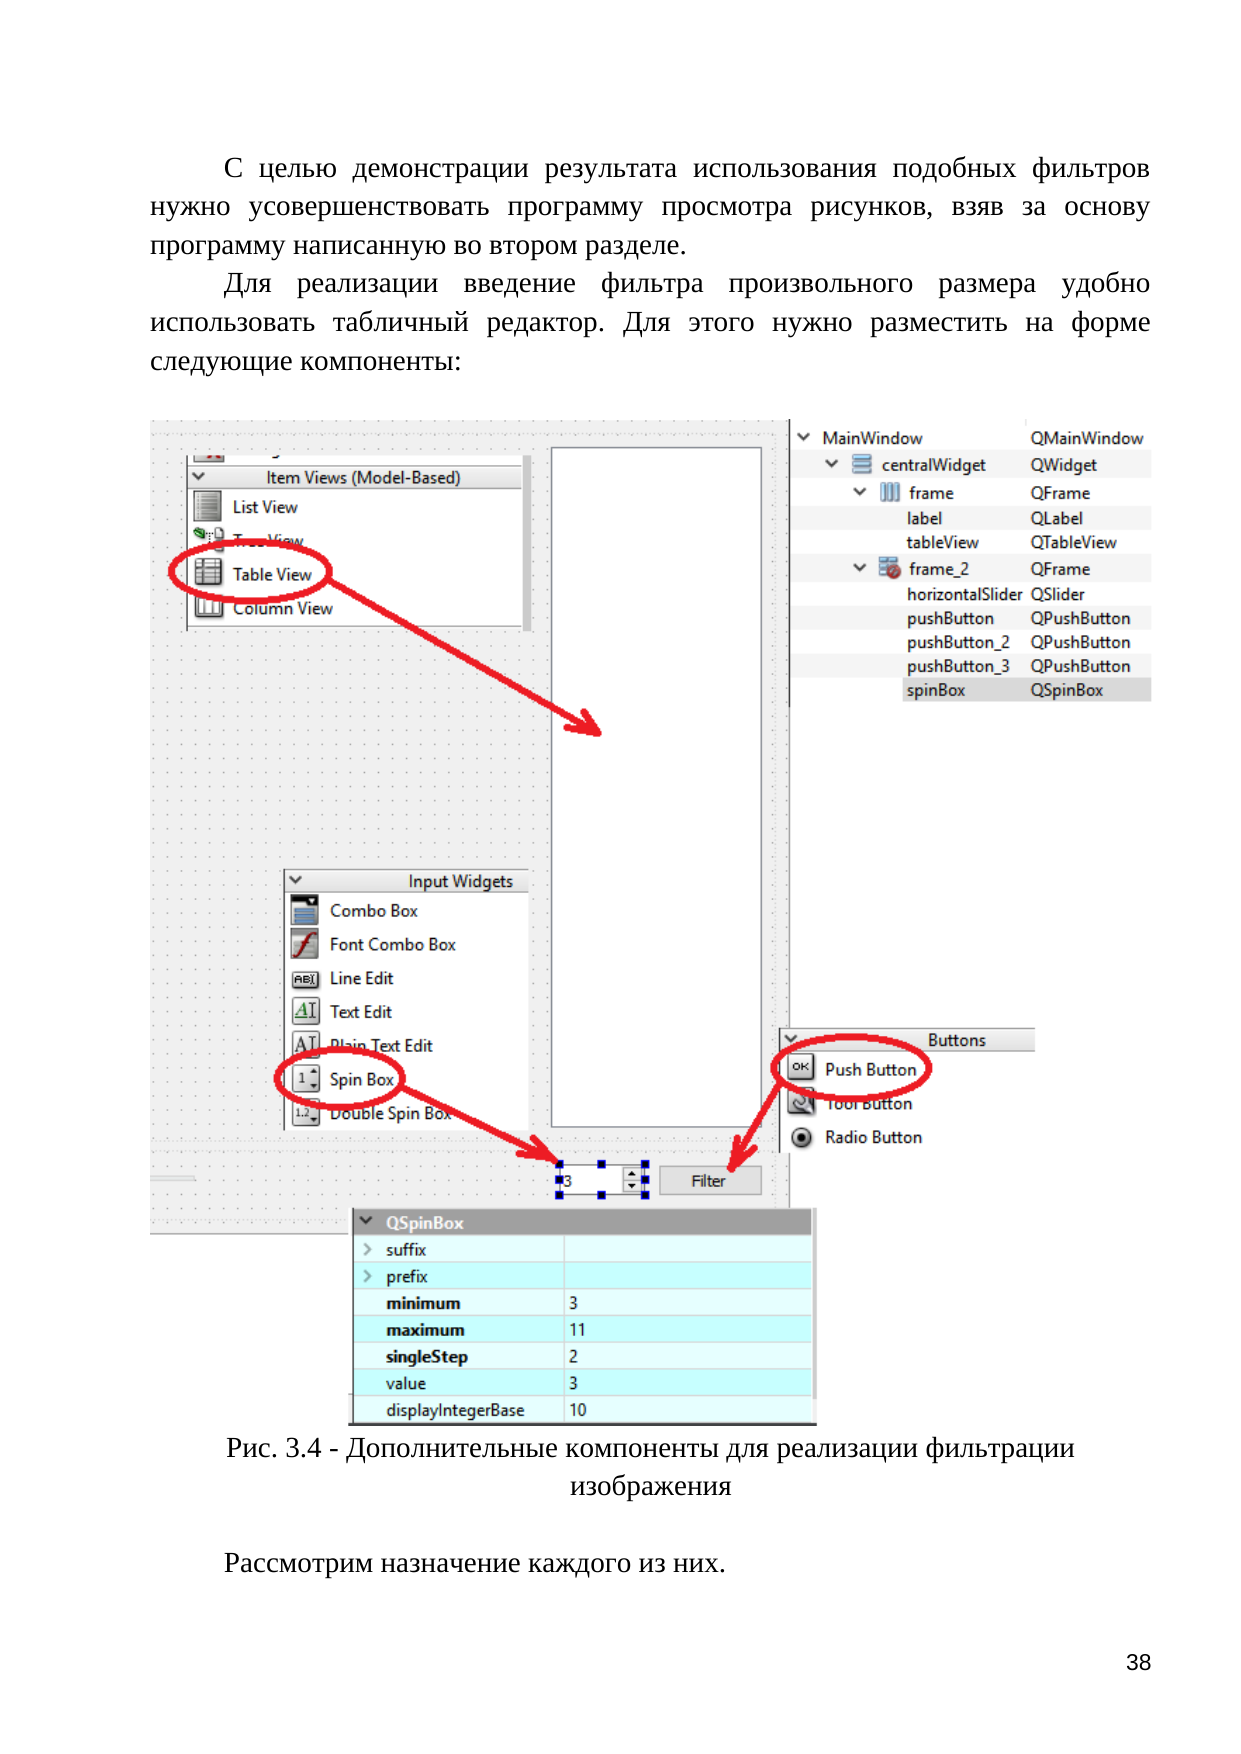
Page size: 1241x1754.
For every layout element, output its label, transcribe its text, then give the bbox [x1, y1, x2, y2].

picture [150, 419, 1152, 1426]
text Рис. 3.4 - Дополнительные компоненты для реализации фильтрации изображения [150, 1430, 1151, 1502]
text Рассмотрим назначение каждого из них. [150, 1546, 1151, 1579]
text С целью демонстрации результата использования подобных фильтров нужно усовершенствовать программу просмотра рисунков, взяв за основу программу написанную во втором разделе. [150, 150, 1151, 261]
text Для реализации введение фильтра произвольного размера удобно использовать табличный редактор. Для этого нужно разместить на форме следующие компоненты: [150, 266, 1151, 376]
